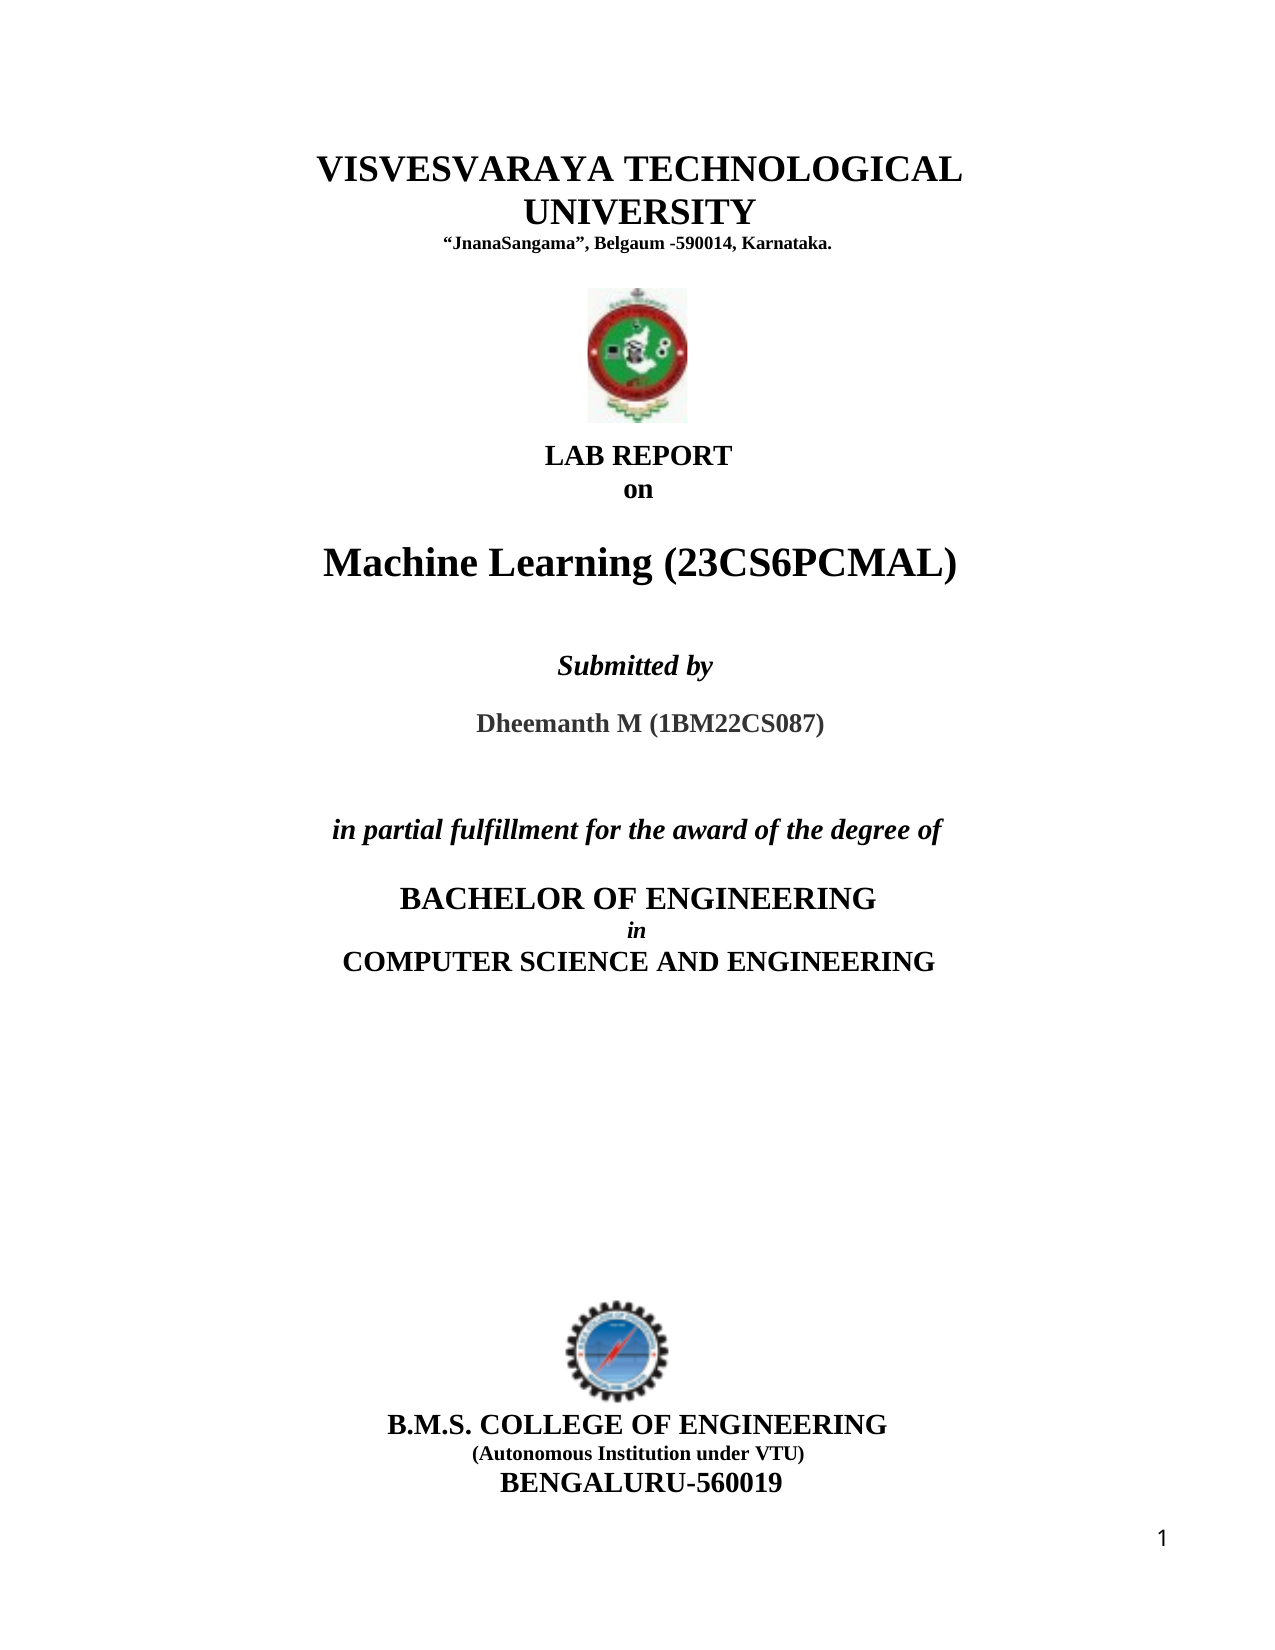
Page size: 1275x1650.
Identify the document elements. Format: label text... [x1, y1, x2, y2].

picture [562, 1299, 671, 1407]
text BACHELOR OF ENGINEERING [203, 879, 1074, 916]
subtitle COMPUTER SCIENCE AND ENGINEERING [203, 944, 1075, 977]
subtitle BENGALURU-560019 [500, 1465, 1162, 1498]
text “JnanaSangama”, Belgaum -590014, Karnataka. [203, 233, 1072, 254]
text (Autonomous Institution under VTU) [203, 1441, 1074, 1465]
subtitle in partial fulfillment for the award of the degree of [203, 812, 1073, 846]
subtitle on [203, 472, 1074, 505]
subtitle Submitted by [203, 648, 1070, 682]
title Machine Learning (23CS6PCMAL) [203, 537, 1077, 585]
subtitle LAB REPORT [203, 302, 1074, 472]
picture [587, 288, 688, 423]
subtitle VISVESVARAYA TECHNOLOGICAL UNIVERSITY [203, 148, 1077, 233]
text Dheemanth M (1BM22CS087) [224, 707, 1077, 738]
text in [203, 916, 1073, 944]
text B.M.S. COLLEGE OF ENGINEERING [387, 1297, 1162, 1441]
